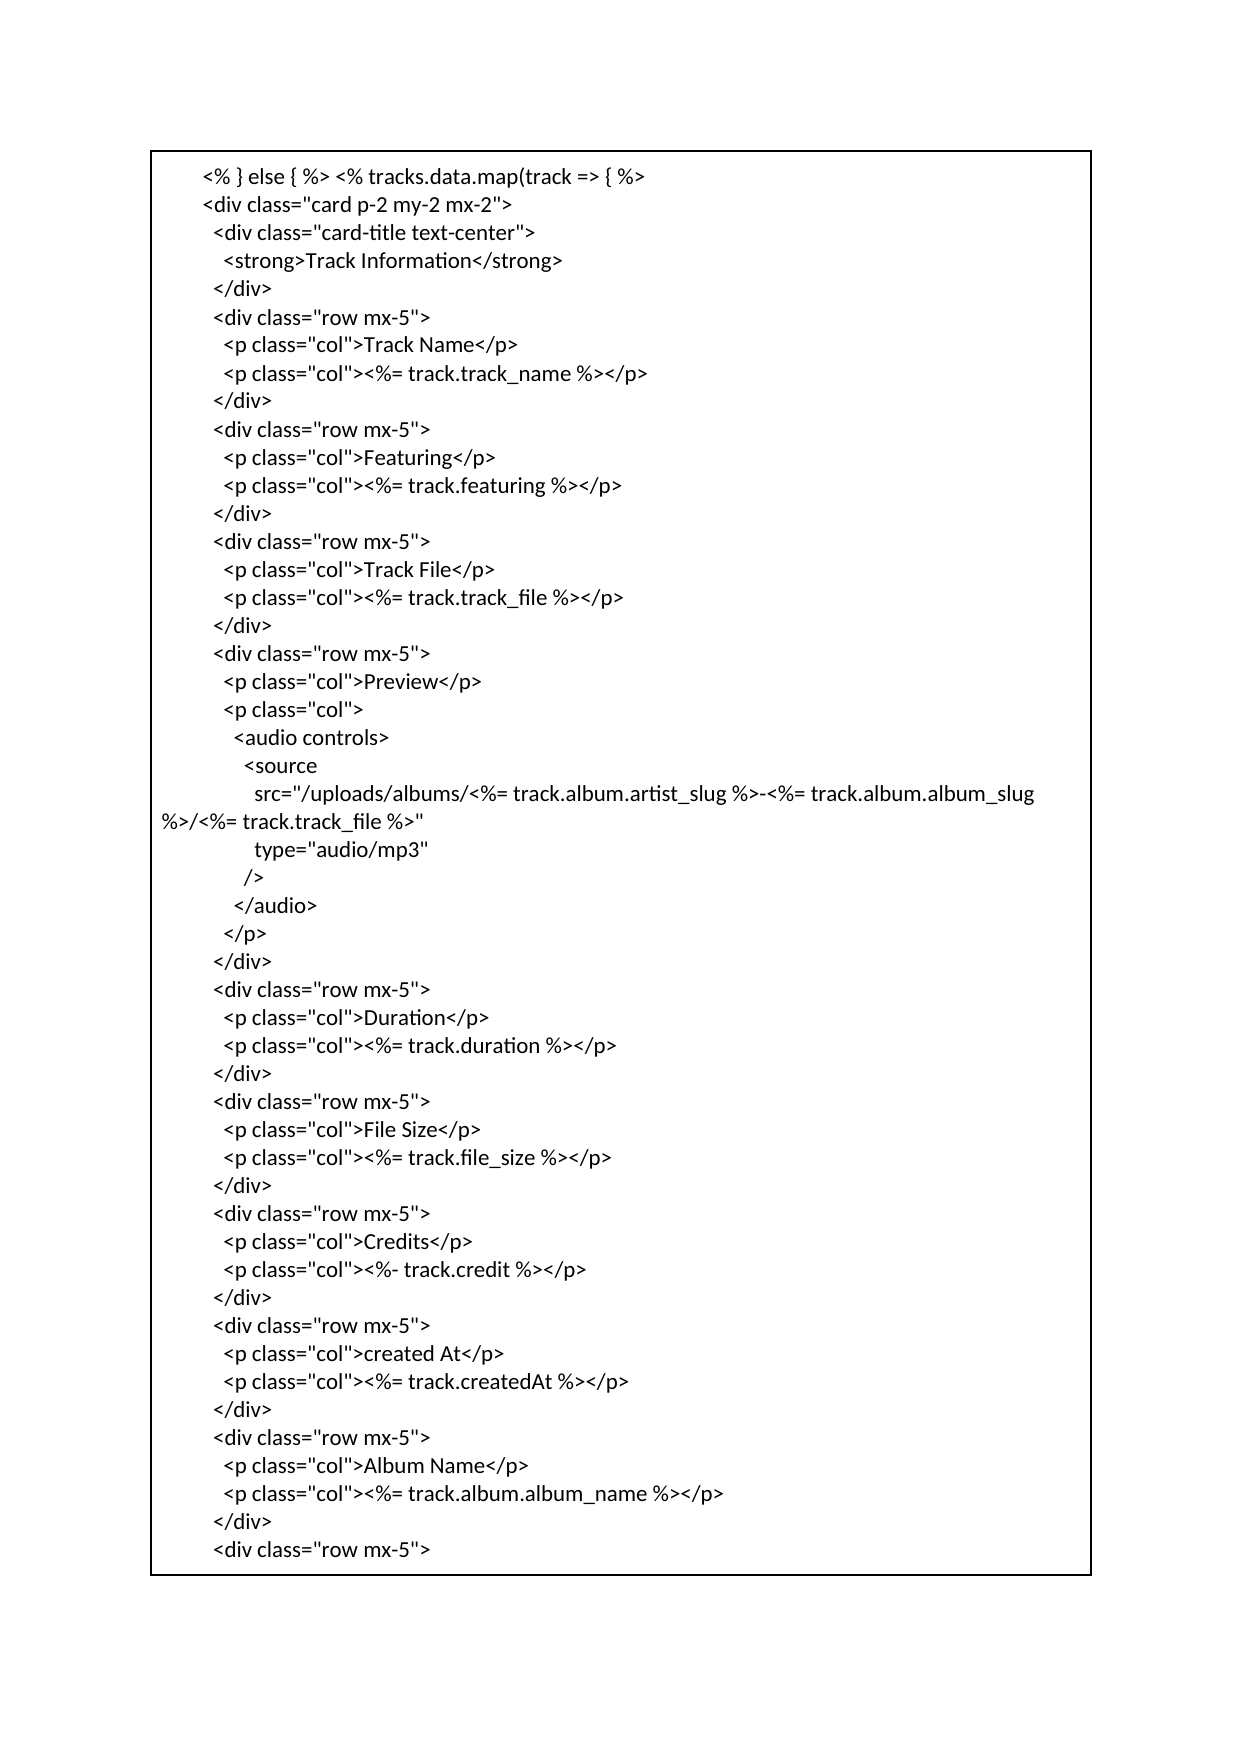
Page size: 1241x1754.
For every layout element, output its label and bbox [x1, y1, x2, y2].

table_cell [152, 152, 1090, 1574]
